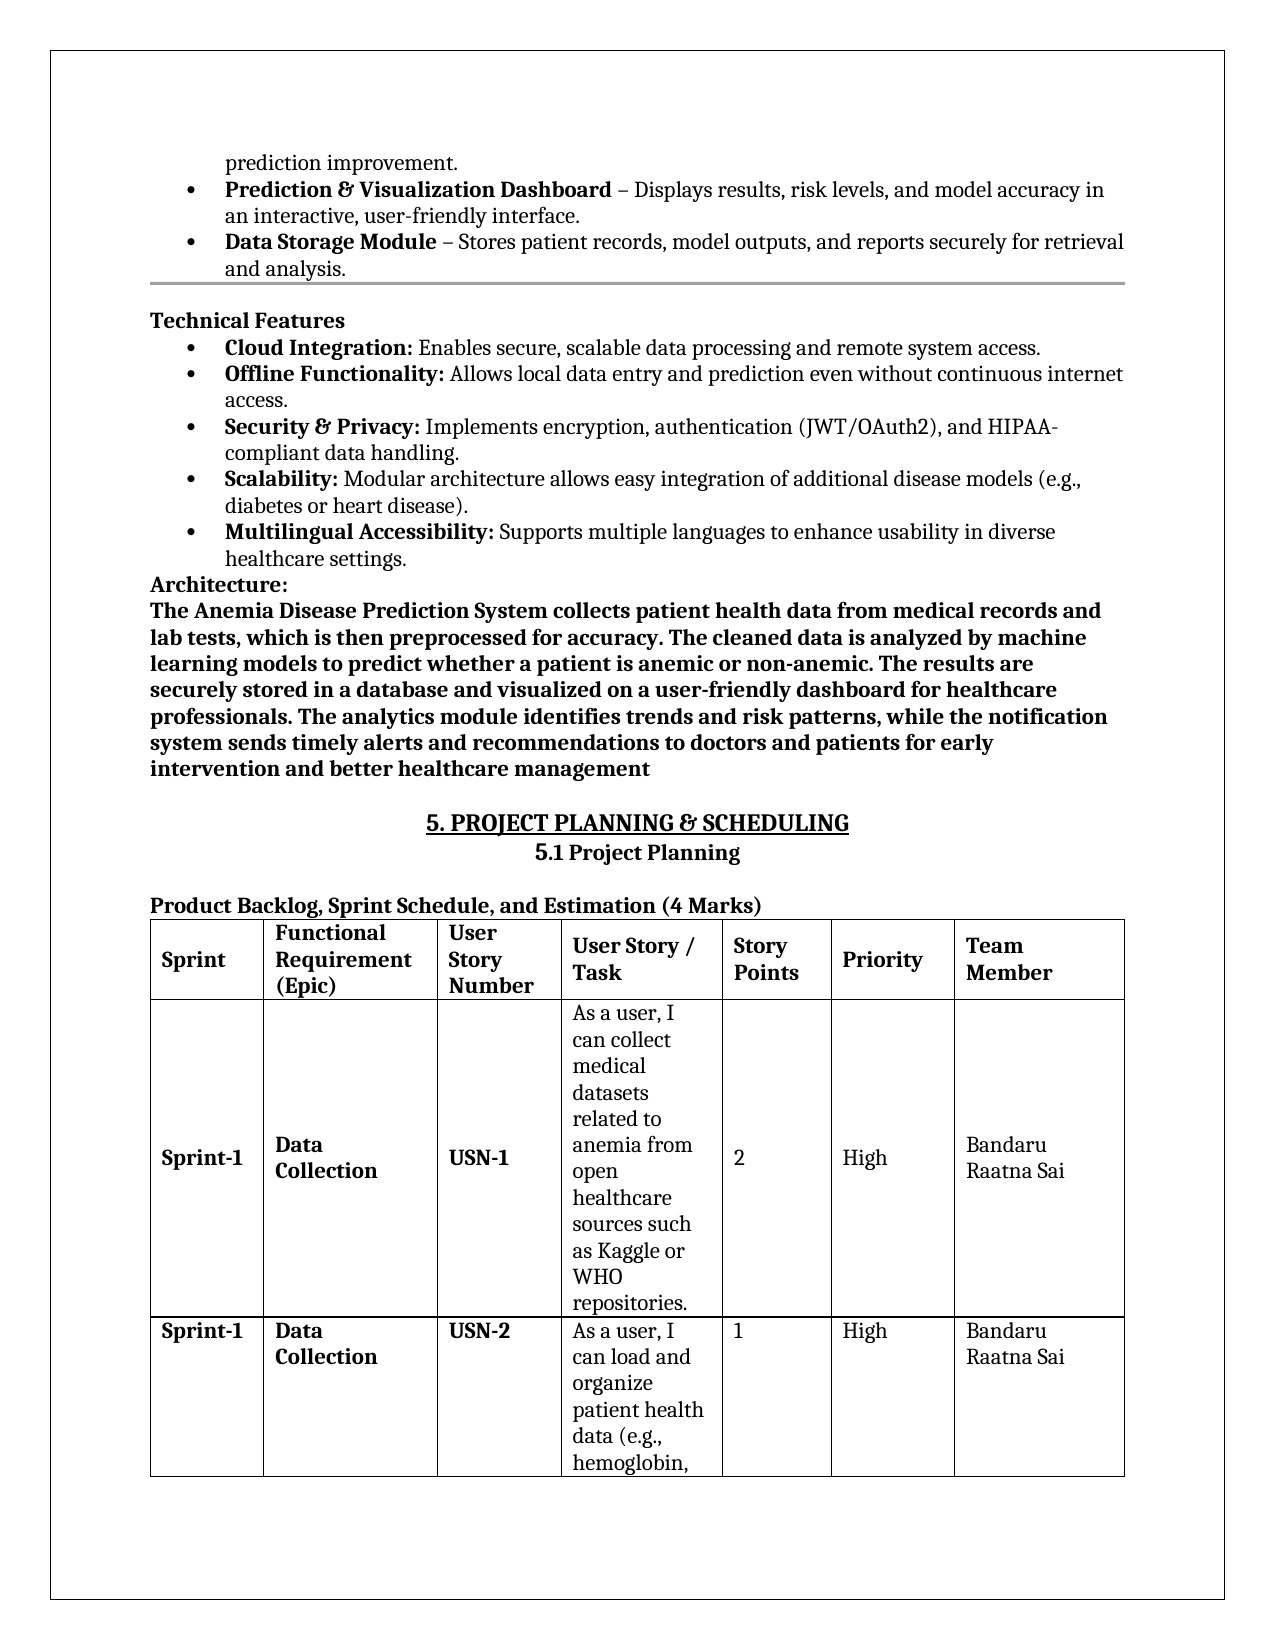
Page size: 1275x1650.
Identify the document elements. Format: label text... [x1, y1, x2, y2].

table_header Story Points [723, 920, 831, 999]
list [187, 150, 1125, 176]
table_header Team Member [955, 920, 1124, 999]
text The Anemia Disease Prediction System collects patient health data from medical records and lab tests, which is then preprocessed for accuracy. The cleaned data is analyzed by machine learning models to predict whether a patient is anemic or non-anemic. The results are securely stored in a database and visualized on a user-friendly dashboard for healthcare professionals. The analytics module identifies trends and risk patterns, while the notification system sends timely alerts and recommendations to doctors and patients for early intervention and better healthcare management [150, 598, 1125, 782]
text 5.1 Project Planning [150, 838, 1125, 866]
text Product Backlog, Sprint Schedule, and Estimation (4 Marks) [150, 893, 1125, 919]
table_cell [562, 1318, 722, 1476]
list Scalability: Modular architecture allows easy integration of additional disease models (e.g., diabetes or heart disease). [187, 466, 1125, 519]
list Data Storage Module – Stores patient records, model outputs, and reports securely for retrieval and analysis. [187, 229, 1125, 281]
text 5. PROJECT PLANNING & SCHEDULING [150, 809, 1125, 838]
list Cloud Integration: Enables secure, scalable data processing and remote system access. [187, 334, 1125, 361]
table_header Sprint [151, 920, 263, 999]
table_cell 1 [723, 1318, 831, 1476]
table_cell USN-2 [438, 1318, 561, 1476]
list Prediction & Visualization Dashboard – Displays results, risk levels, and model accuracy in an interactive, user-friendly interface. [187, 176, 1125, 229]
list Security & Privacy: Implements encryption, authentication (JWT/OAuth2), and HIPAA-compliant data handling. [187, 413, 1125, 466]
table_header User Story Number [438, 920, 561, 999]
text Technical Features [150, 308, 1125, 334]
list Multilingual Accessibility: Supports multiple languages to enhance usability in diverse healthcare settings. [187, 519, 1125, 572]
table_cell Data Collection [264, 1000, 437, 1316]
table_cell Bandaru Raatna Sai [955, 1000, 1124, 1316]
table_cell Bandaru Raatna Sai [955, 1318, 1124, 1476]
table_cell As a user, I can collect medical datasets related to anemia from open healthcare sources such as Kaggle or WHO repositories. [562, 1000, 722, 1316]
table_header User Story / Task [562, 920, 722, 999]
table_cell 2 [723, 1000, 831, 1316]
table_cell High [832, 1318, 954, 1476]
table_cell USN-1 [438, 1000, 561, 1316]
table_header Priority [832, 920, 954, 999]
table_header Functional Requirement (Epic) [264, 920, 437, 999]
table_cell High [832, 1000, 954, 1316]
table_cell Sprint-1 [151, 1000, 263, 1316]
list Offline Functionality: Allows local data entry and prediction even without continuous internet access. [187, 361, 1125, 413]
table_cell Sprint-1 [151, 1318, 263, 1476]
table_cell Data Collection [264, 1318, 437, 1476]
text Architecture: [150, 572, 1125, 598]
